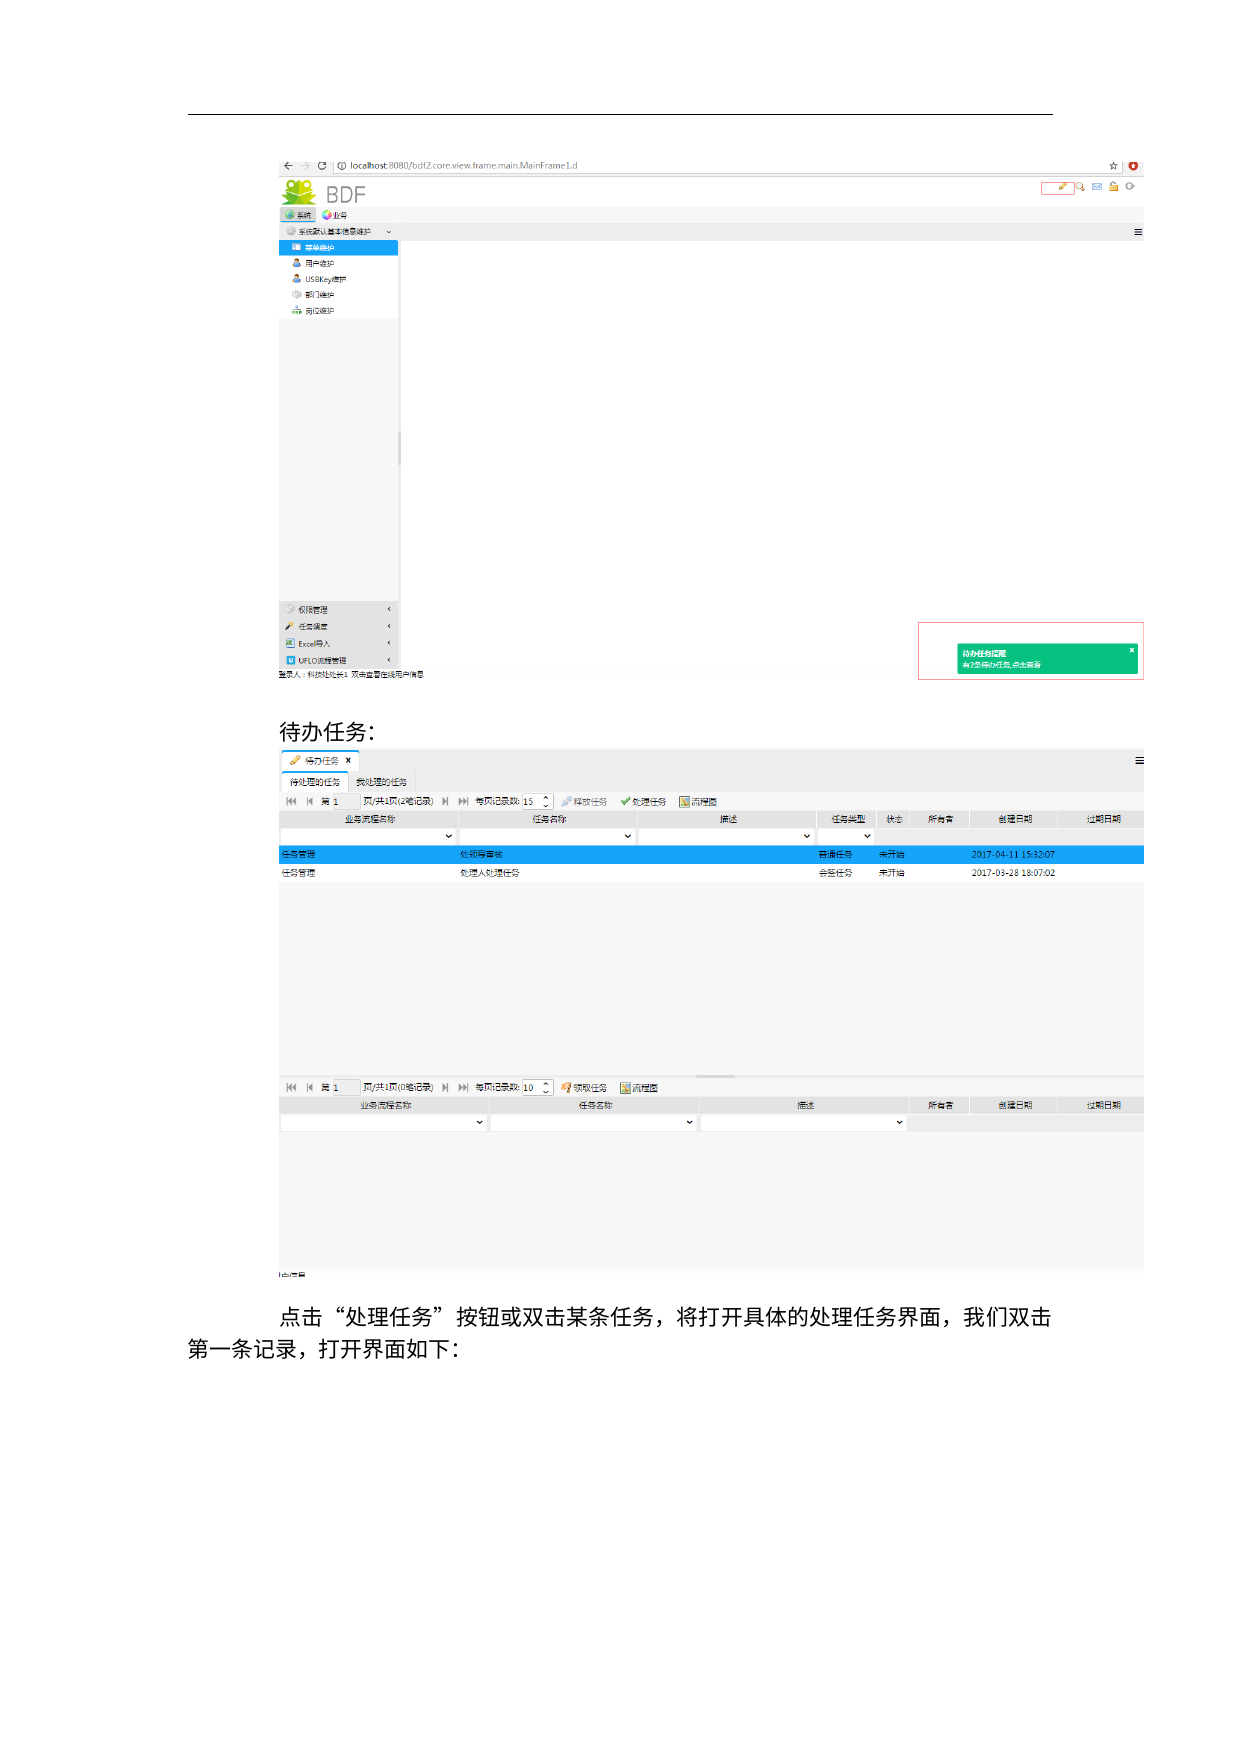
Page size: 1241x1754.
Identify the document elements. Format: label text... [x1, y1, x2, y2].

text 点击“处理任务”按钮或双击某条任务，将打开具体的处理任务界面，我们双击第一条记录，打开界面如下： [187, 1299, 1053, 1364]
picture [279, 747, 1144, 1277]
picture [279, 162, 1144, 680]
text 待办任务： [187, 714, 1053, 747]
